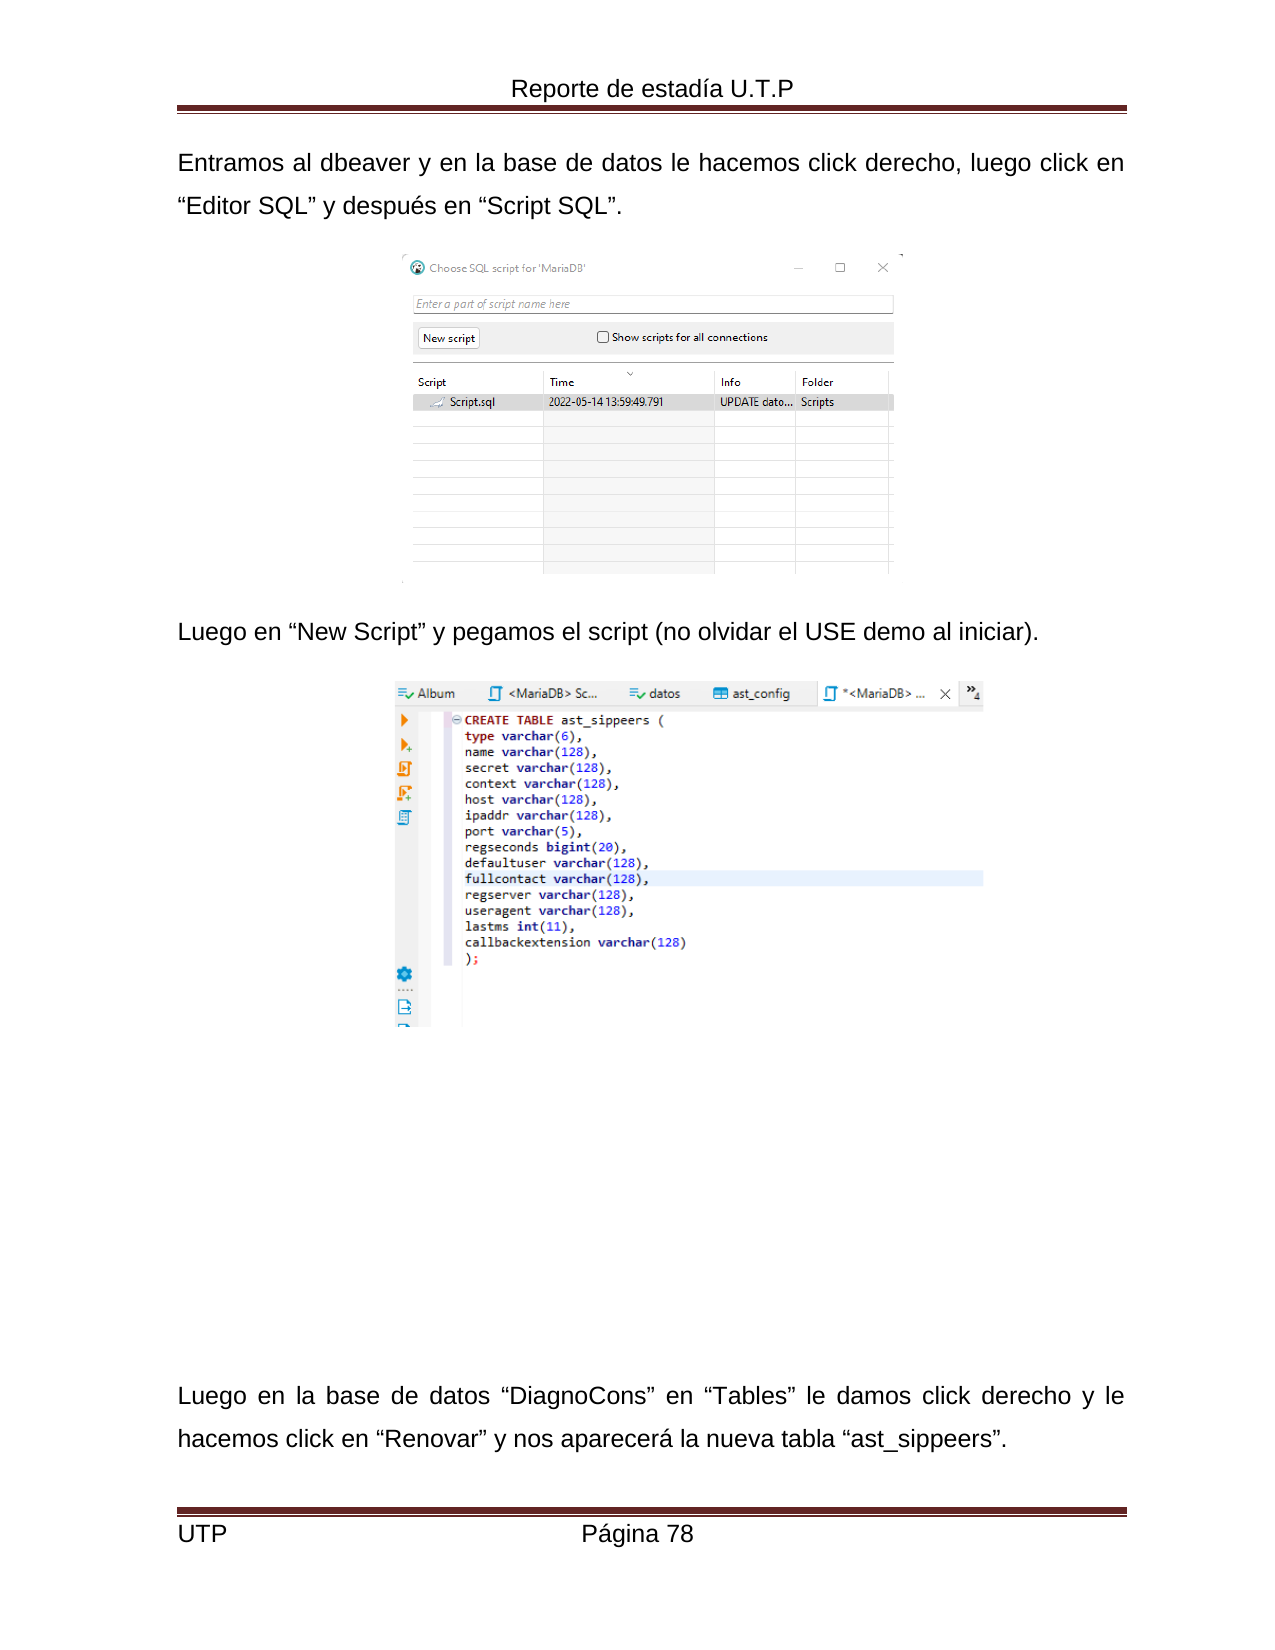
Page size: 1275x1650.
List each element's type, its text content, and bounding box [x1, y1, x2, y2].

text Entramos al dbeaver y en la base de datos le hacemos click derecho, luego click en “Editor SQL” y después en “Script SQL”. [177, 148, 1127, 219]
picture [394, 681, 984, 1027]
text Luego en “New Script” y pegamos el script (no olvidar el USE demo al iniciar). [177, 617, 1127, 646]
text Luego en la base de datos “DiagnoCons” en “Tables” le damos click derecho y le hacemos click en “Renovar” y nos aparecerá la nueva tabla “ast_sippeers”. [177, 1381, 1127, 1453]
picture [402, 254, 903, 583]
